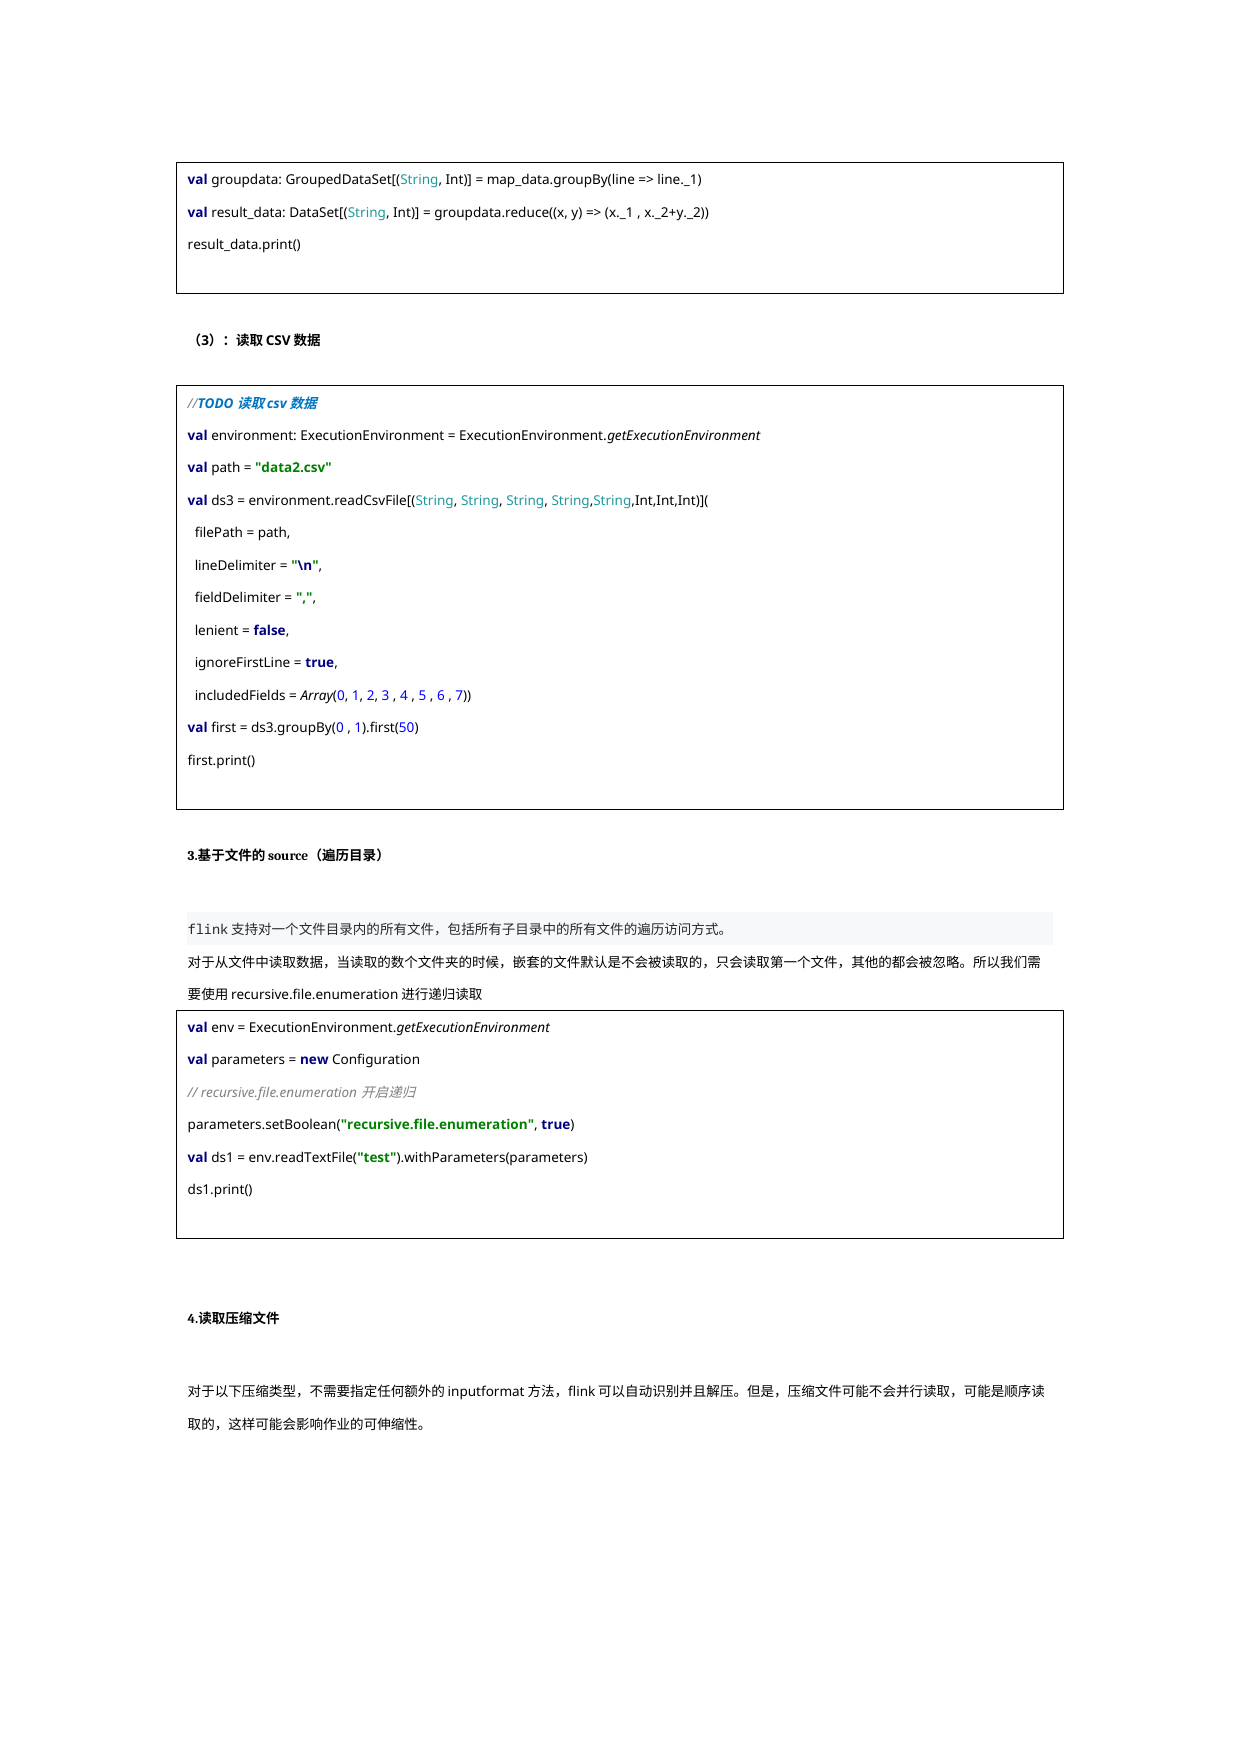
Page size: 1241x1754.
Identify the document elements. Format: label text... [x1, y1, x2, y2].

table_header val env = ExecutionEnvironment.getExecutionEnvironment val parameters = new Configuration // recursive.file.enumeration 开启递归 parameters.setBoolean("recursive.file.enumeration", true) val ds1 = env.readTextFile("test").withParameters(parameters) ds1.print() [177, 1011, 1063, 1238]
text 对于从文件中读取数据，当读取的数个文件夹的时候，嵌套的文件默认是不会被读取的，只会读取第一个文件，其他的都会被忽略。所以我们需要使用recursive.file.enumeration进行递归读取 [187, 945, 1053, 1010]
text flink支持对一个文件目录内的所有文件，包括所有子目录中的所有文件的遍历访问方式。 [187, 912, 1053, 945]
text 对于以下压缩类型，不需要指定任何额外的inputformat方法，flink可以自动识别并且解压。但是，压缩文件可能不会并行读取，可能是顺序读取的，这样可能会影响作业的可伸缩性。 [187, 1375, 1053, 1440]
subtitle 3.基于文件的source（遍历目录） [187, 839, 1053, 871]
subtitle 4.读取压缩文件 [187, 1301, 1053, 1333]
subtitle （3）：读取CSV数据 [187, 323, 1053, 356]
table_header //TODO 读取csv数据 val environment: ExecutionEnvironment = ExecutionEnvironment.getExecutionEnvironment val path = "data2.csv" val ds3 = environment.readCsvFile[(String, String, String, String,String,Int,Int,Int)]( filePath = path, lineDelimiter = "\n", fieldDelimiter = ",", lenient = false, ignoreFirstLine = true, includedFields = Array(0, 1, 2, 3 , 4 , 5 , 6 , 7)) val first = ds3.groupBy(0 , 1).first(50) first.print() [177, 386, 1063, 808]
